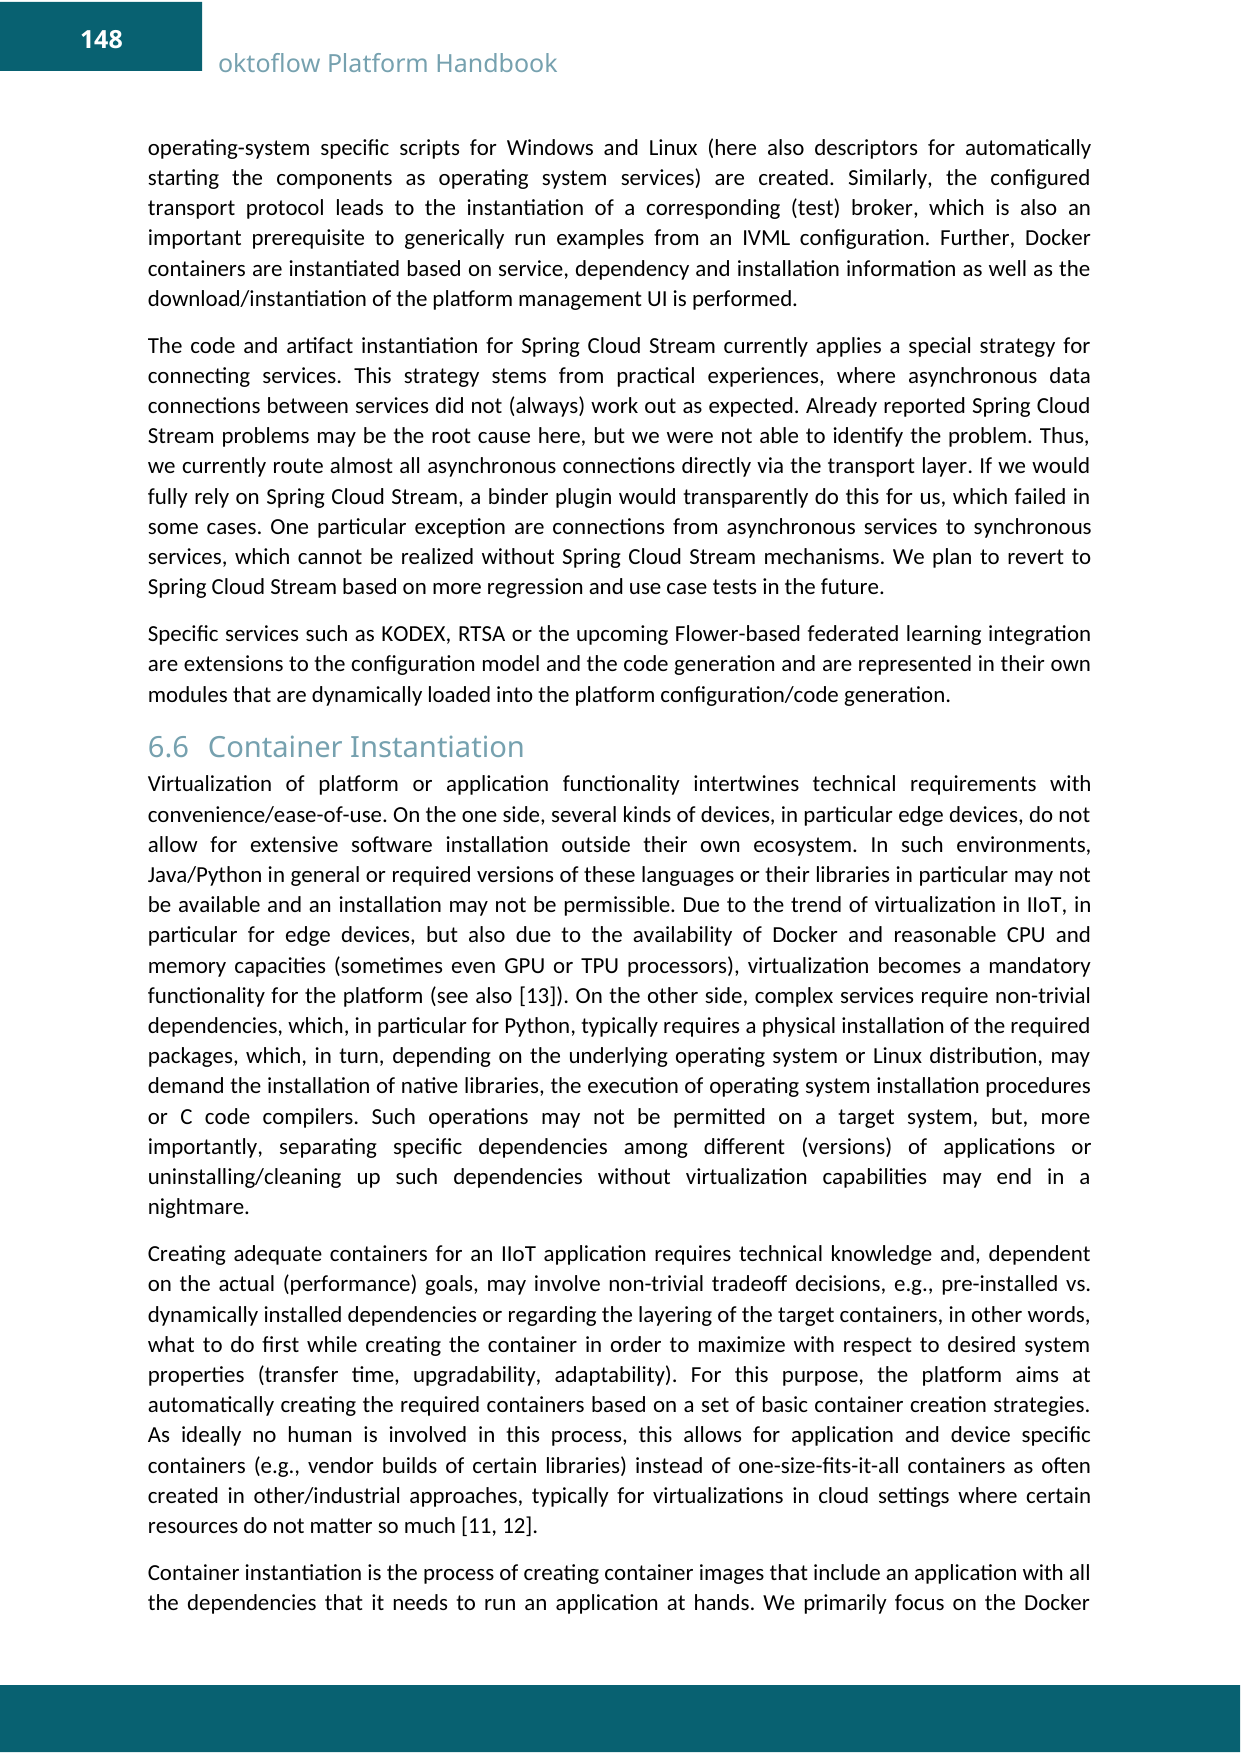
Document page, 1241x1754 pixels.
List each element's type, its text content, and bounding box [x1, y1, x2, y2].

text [148, 1558, 1093, 1616]
text Specific services such as KODEX, RTSA or the upcoming Flower-based federated learning integration are extensions to the configuration model and the code generation and are represented in their own modules that are dynamically loaded into the platform configuration/code generation. [148, 619, 1093, 708]
text Creating adequate containers for an IIoT application requires technical knowledge and, dependent on the actual (performance) goals, may involve non-trivial tradeoff decisions, e.g., pre-installed vs. dynamically installed dependencies or regarding the layering of the target containers, in other words, what to do first while creating the container in order to maximize with respect to desired system properties (transfer time, upgradability, adaptability). For this purpose, the platform aims at automatically creating the required containers based on a set of basic container creation strategies. As ideally no human is involved in this process, this allows for application and device specific containers (e.g., vendor builds of certain libraries) instead of one-size-fits-it-all containers as often created in other/industrial approaches, typically for virtualizations in cloud settings where certain resources do not matter so much [11, 12]. [148, 1239, 1093, 1539]
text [148, 133, 1093, 312]
text The code and artifact instantiation for Spring Cloud Stream currently applies a special strategy for connecting services. This strategy stems from practical experiences, where asynchronous data connections between services did not (always) work out as expected. Already reported Spring Cloud Stream problems may be the root cause here, but we were not able to identify the problem. Thus, we currently route almost all asynchronous connections directly via the transport layer. If we would fully rely on Spring Cloud Stream, a binder plugin would transparently do this for us, which failed in some cases. One particular exception are connections from asynchronous services to synchronous services, which cannot be realized without Spring Cloud Stream mechanisms. We plan to revert to Spring Cloud Stream based on more regression and use case tests in the future. [148, 331, 1093, 601]
subtitle Container Instantiation [148, 727, 1093, 766]
text Virtualization of platform or application functionality intertwines technical requirements with convenience/ease-of-use. On the one side, several kinds of devices, in particular edge devices, do not allow for extensive software installation outside their own ecosystem. In such environments, Java/Python in general or required versions of these languages or their libraries in particular may not be available and an installation may not be permissible. Due to the trend of virtualization in IIoT, in particular for edge devices, but also due to the availability of Docker and reasonable CPU and memory capacities (sometimes even GPU or TPU processors), virtualization becomes a mandatory functionality for the platform (see also [13]). On the other side, complex services require non-trivial dependencies, which, in particular for Python, typically requires a physical installation of the required packages, which, in turn, depending on the underlying operating system or Linux distribution, may demand the installation of native libraries, the execution of operating system installation procedures or C code compilers. Such operations may not be permitted on a target system, but, more importantly, separating specific dependencies among different (versions) of applications or uninstalling/cleaning up such dependencies without virtualization capabilities may end in a nightmare. [148, 769, 1093, 1220]
